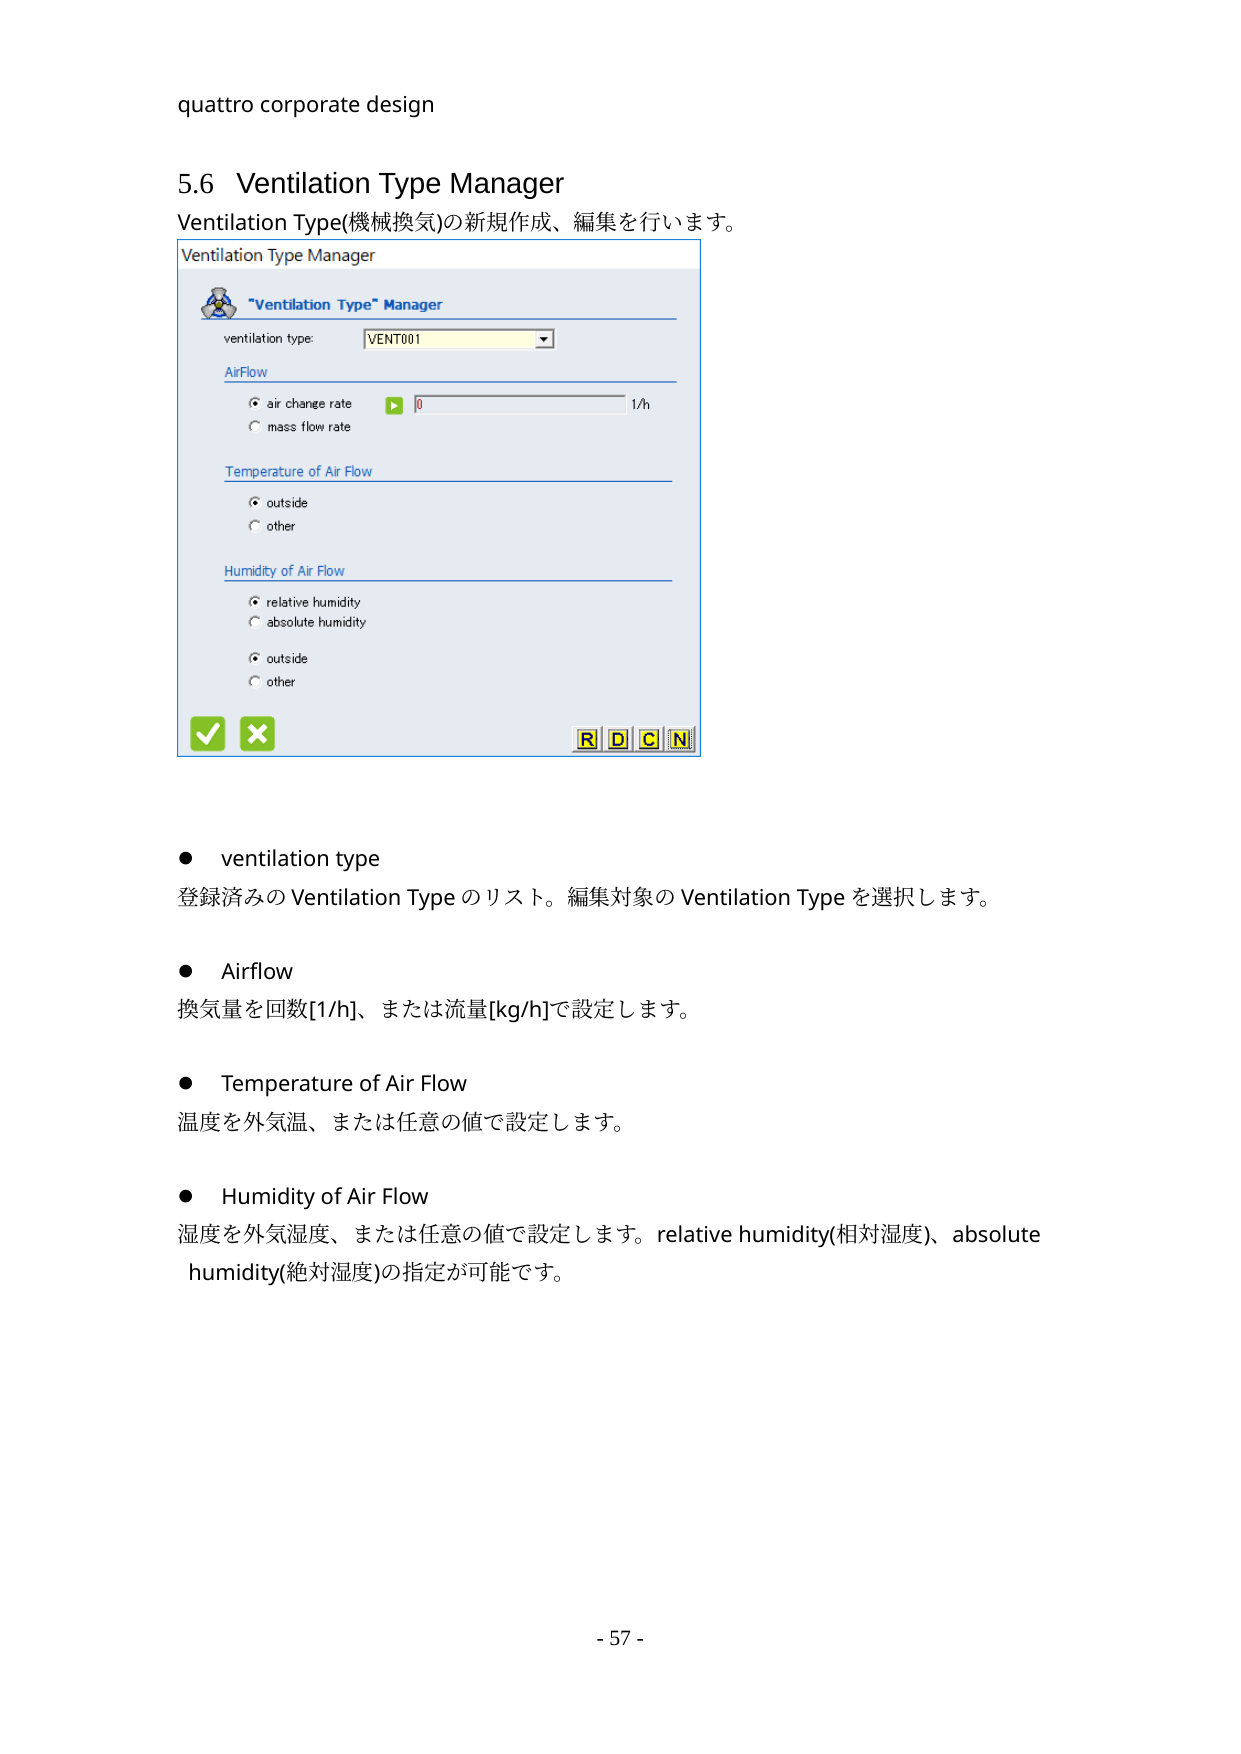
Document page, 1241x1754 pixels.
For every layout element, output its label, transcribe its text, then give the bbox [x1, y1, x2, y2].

text 換気量を回数[1/h]、または流量[kg/h]で設定します。 [177, 989, 1063, 1027]
list ventilation type [177, 839, 1063, 877]
list Airflow [177, 952, 1063, 989]
text 温度を外気温、または任意の値で設定します。 [177, 1102, 1063, 1139]
picture [177, 239, 701, 757]
text 湿度を外気湿度、または任意の値で設定します。relative humidity(相対湿度)、absolute humidity(絶対湿度)の指定が可能です。 [177, 1214, 1063, 1289]
list Humidity of Air Flow [177, 1177, 1063, 1214]
text 登録済みのVentilation Typeのリスト。編集対象のVentilation Typeを選択します。 [177, 877, 1063, 914]
text Ventilation Type Manager [177, 164, 1063, 202]
text Ventilation Type(機械換気)の新規作成、編集を行います。 [177, 202, 1063, 239]
list Temperature of Air Flow [177, 1064, 1063, 1102]
